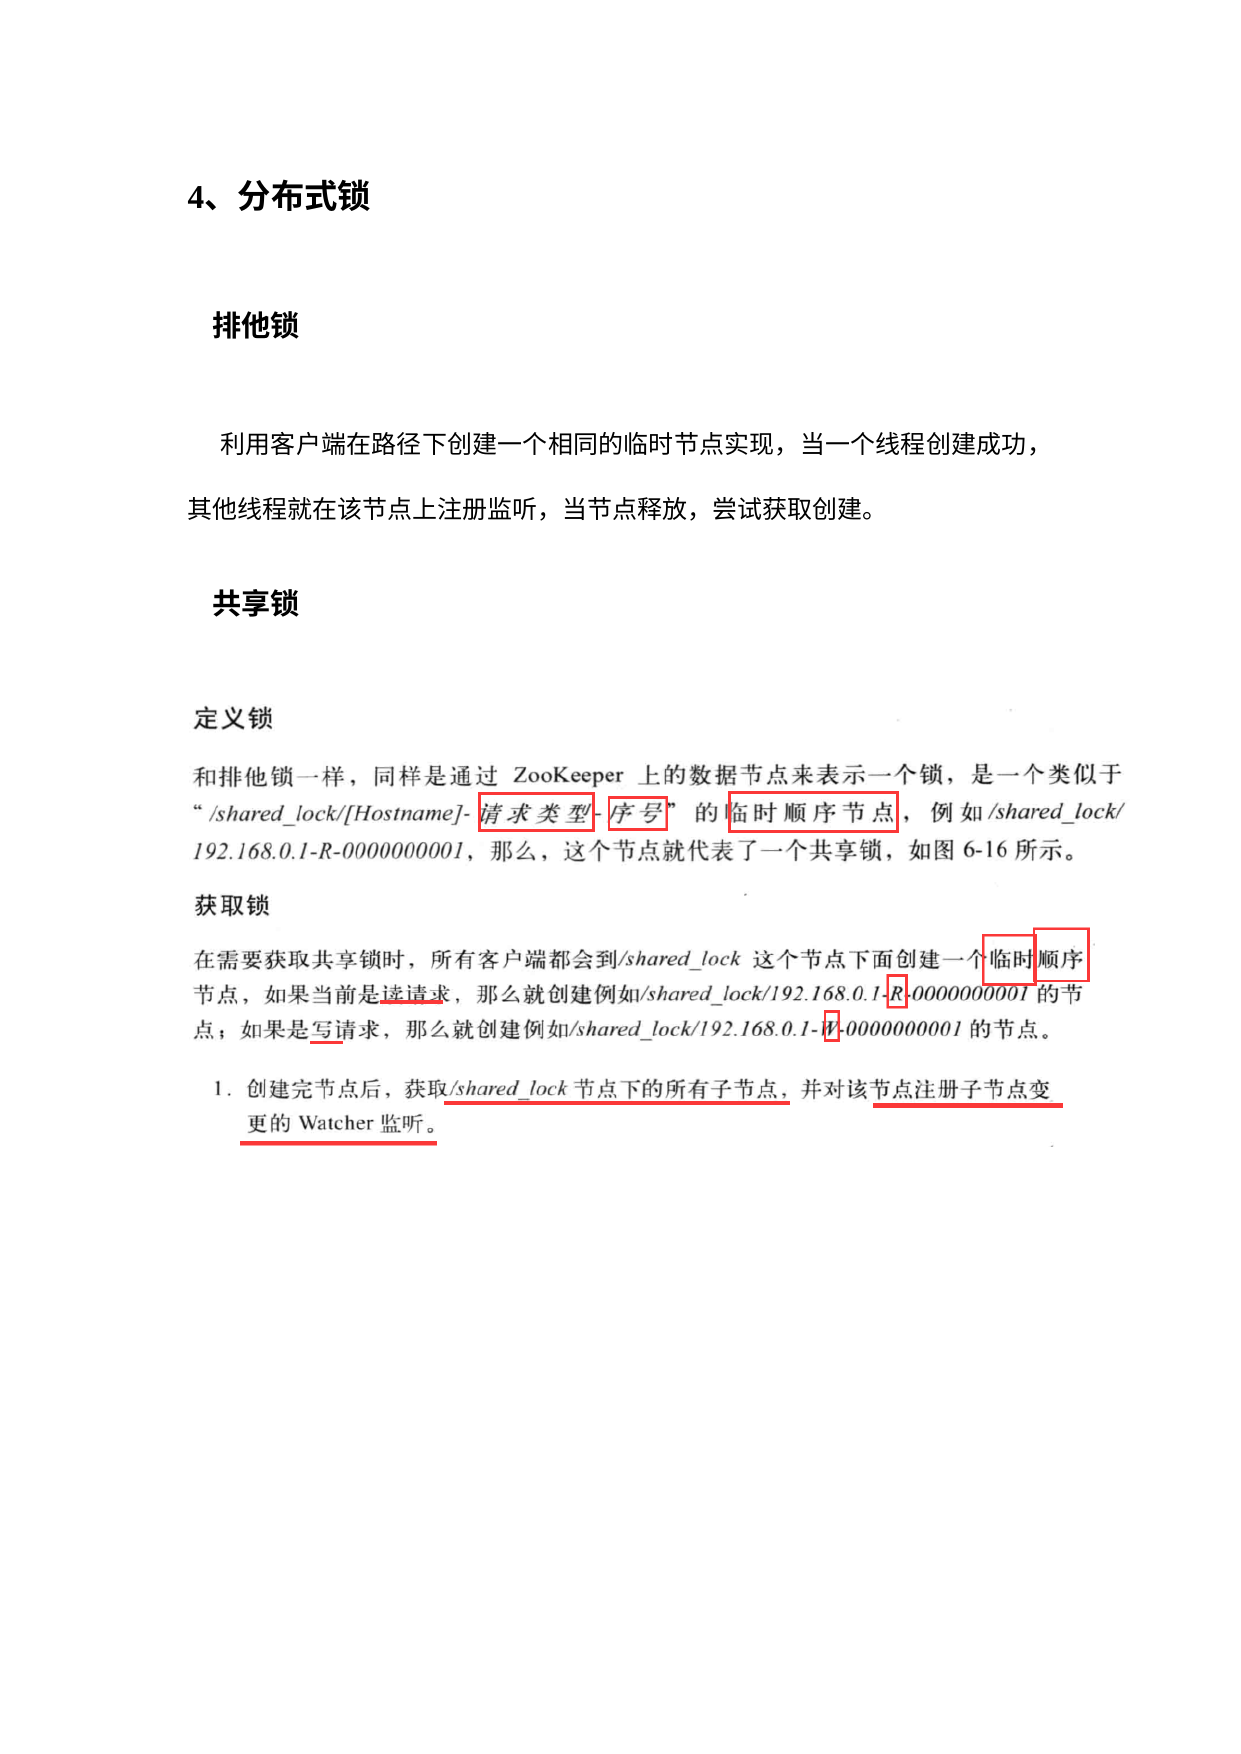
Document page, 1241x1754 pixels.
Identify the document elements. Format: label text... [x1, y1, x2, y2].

picture [187, 1077, 1096, 1147]
picture [187, 882, 1095, 1045]
text 利用客户端在路径下创建一个相同的临时节点实现，当一个线程创建成功，其他线程就在该节点上注册监听，当节点释放，尝试获取创建。 [187, 410, 1053, 540]
picture [187, 687, 1145, 868]
subtitle 分布式锁 [187, 162, 1053, 227]
subtitle 排他锁 [187, 291, 1053, 356]
subtitle 共享锁 [187, 569, 1053, 634]
